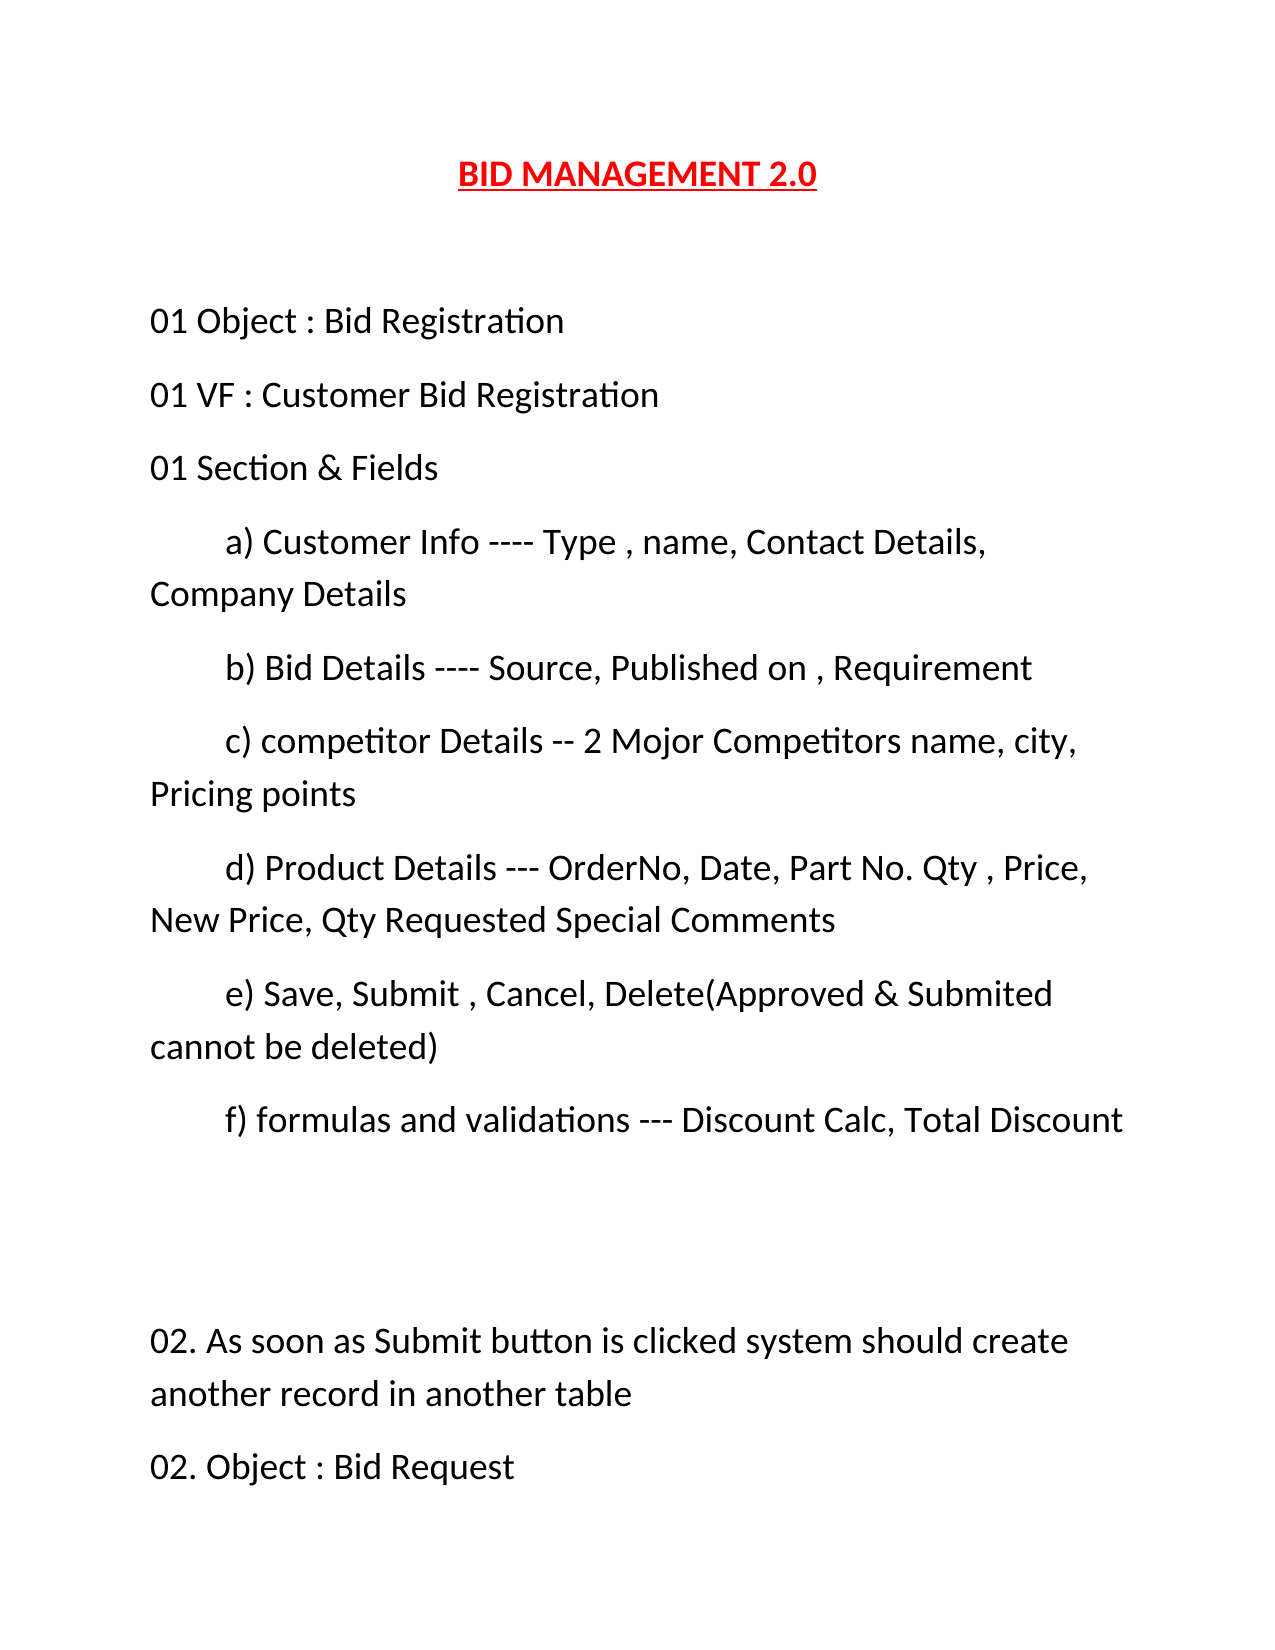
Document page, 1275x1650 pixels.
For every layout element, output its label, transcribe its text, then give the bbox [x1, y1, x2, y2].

text e) Save, Submit , Cancel, Delete(Approved & Submited cannot be deleted) [150, 970, 1125, 1068]
text BID MANAGEMENT 2.0 [150, 150, 1125, 196]
text c) competitor Details -- 2 Mojor Competitors name, city, Pricing points [150, 717, 1125, 816]
text b) Bid Details ---- Source, Published on , Requirement [150, 644, 1125, 690]
text a) Customer Info ---- Type , name, Contact Details, Company Details [150, 518, 1125, 616]
text 02. As soon as Submit button is clicked system should create another record in another table [150, 1317, 1125, 1415]
text 01 VF : Customer Bid Registration [150, 371, 1125, 416]
text f) formulas and validations --- Discount Calc, Total Discount [150, 1096, 1125, 1142]
text d) Product Details --- OrderNo, Date, Part No. Qty , Price, New Price, Qty Requested Special Comments [150, 844, 1125, 942]
text 01 Object : Bid Registration [150, 297, 1125, 343]
text 02. Object : Bid Request [150, 1443, 1125, 1489]
text 01 Section & Fields [150, 444, 1125, 490]
